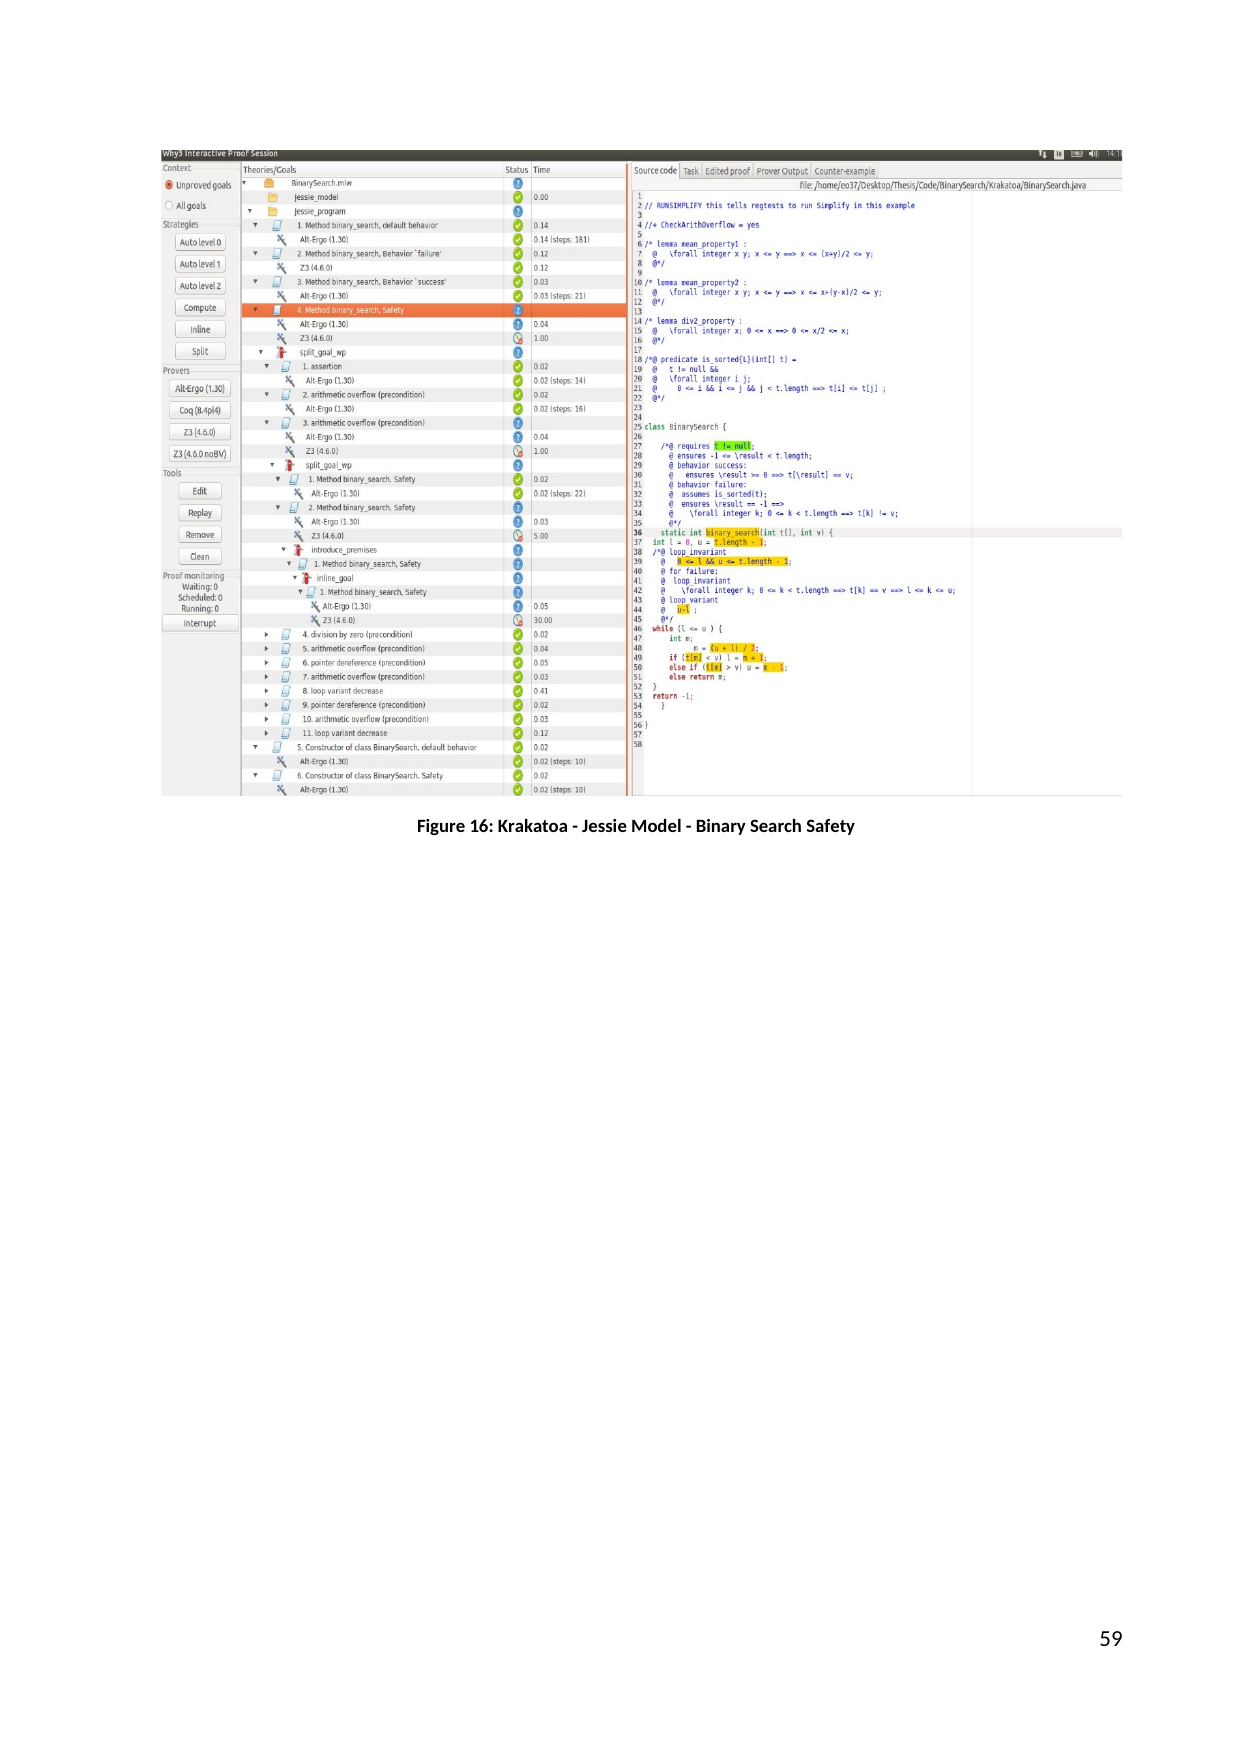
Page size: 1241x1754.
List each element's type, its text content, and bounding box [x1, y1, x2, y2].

picture [161, 150, 1123, 796]
table_cell Figure 10: Krakatoa - Jessie Model - Binary Search Safety Figure 11: Krakatoa - Jessie Model - Verified [150, 150, 1122, 952]
